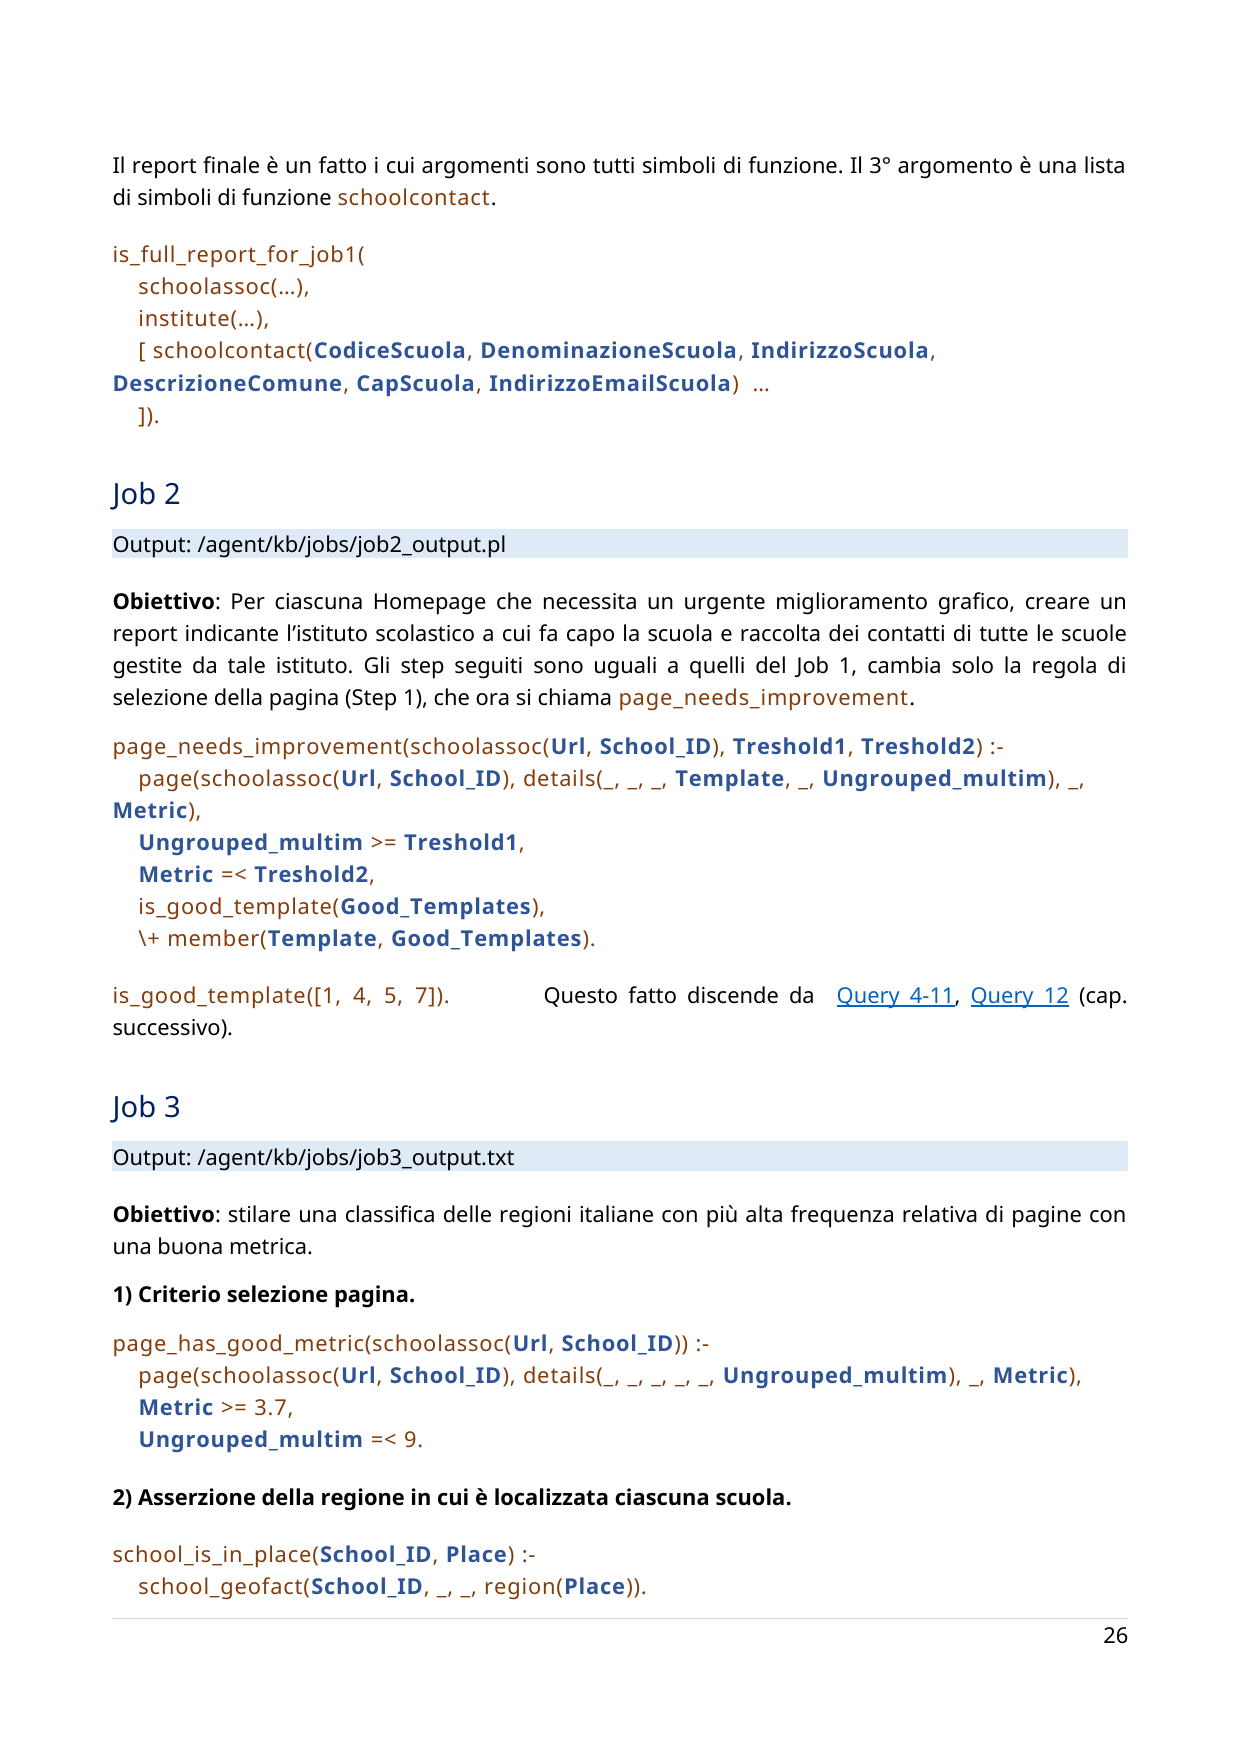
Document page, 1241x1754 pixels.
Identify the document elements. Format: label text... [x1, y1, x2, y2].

text page(schoolassoc(Url, School_ID), details(_, _, _, Template, _, Ungrouped_multim), _, Metric), [112, 763, 1128, 825]
text Obiettivo: stilare una classifica delle regioni italiane con più alta frequenza relativa di pagine con una buona metrica. [112, 1198, 1128, 1260]
text Ungrouped_multim >= Treshold1, [112, 827, 1128, 857]
text Il report finale è un fatto i cui argomenti sono tutti simboli di funzione. Il 3° argomento è una lista di simboli di funzione schoolcontact. [112, 150, 1128, 212]
subtitle Job 2 [112, 473, 1128, 513]
text school_geofact(School_ID, _, _, region(Place)). [112, 1571, 1128, 1600]
text page_needs_improvement(schoolassoc(Url, School_ID), Treshold1, Treshold2) :- [112, 731, 1128, 761]
text Metric =< Treshold2, [112, 859, 1128, 889]
text page_has_good_metric(schoolassoc(Url, School_ID)) :- [112, 1328, 1128, 1358]
text is_good_template([1, 4, 5, 7]). Questo fatto discende da Query 4-11, Query 12 (cap. successivo). [112, 980, 1128, 1042]
text 1) Criterio selezione pagina. [112, 1279, 1128, 1309]
text school_is_in_place(School_ID, Place) :- [112, 1538, 1128, 1568]
text Obiettivo: Per ciascuna Homepage che necessita un urgente miglioramento grafico, creare un report indicante l’istituto scolastico a cui fa capo la scuola e raccolta dei contatti di tutte le scuole gestite da tale istituto. Gli step seguiti sono uguali a quelli del Job 1, cambia solo la regola di selezione della pagina (Step 1), che ora si chiama page_needs_improvement. [112, 586, 1128, 712]
subtitle Job 3 [112, 1086, 1128, 1126]
text 2) Asserzione della regione in cui è localizzata ciascuna scuola. [112, 1481, 1128, 1511]
text \+ member(Template, Good_Templates). [112, 923, 1128, 953]
text page(schoolassoc(Url, School_ID), details(_, _, _, _, _, Ungrouped_multim), _, Metric), Metric >= 3.7, Ungrouped_multim =< 9. [112, 1360, 1128, 1454]
text is_full_report_for_job1( schoolassoc(…), institute(…), [ schoolcontact(CodiceScuola, DenominazioneScuola, IndirizzoScuola, DescrizioneComune, CapScuola, IndirizzoEmailScuola) … ]). [112, 239, 1128, 429]
text is_good_template(Good_Templates), [112, 891, 1128, 921]
text Output: /agent/kb/jobs/job2_output.pl [112, 529, 1128, 558]
text Output: /agent/kb/jobs/job3_output.txt [112, 1141, 1128, 1171]
